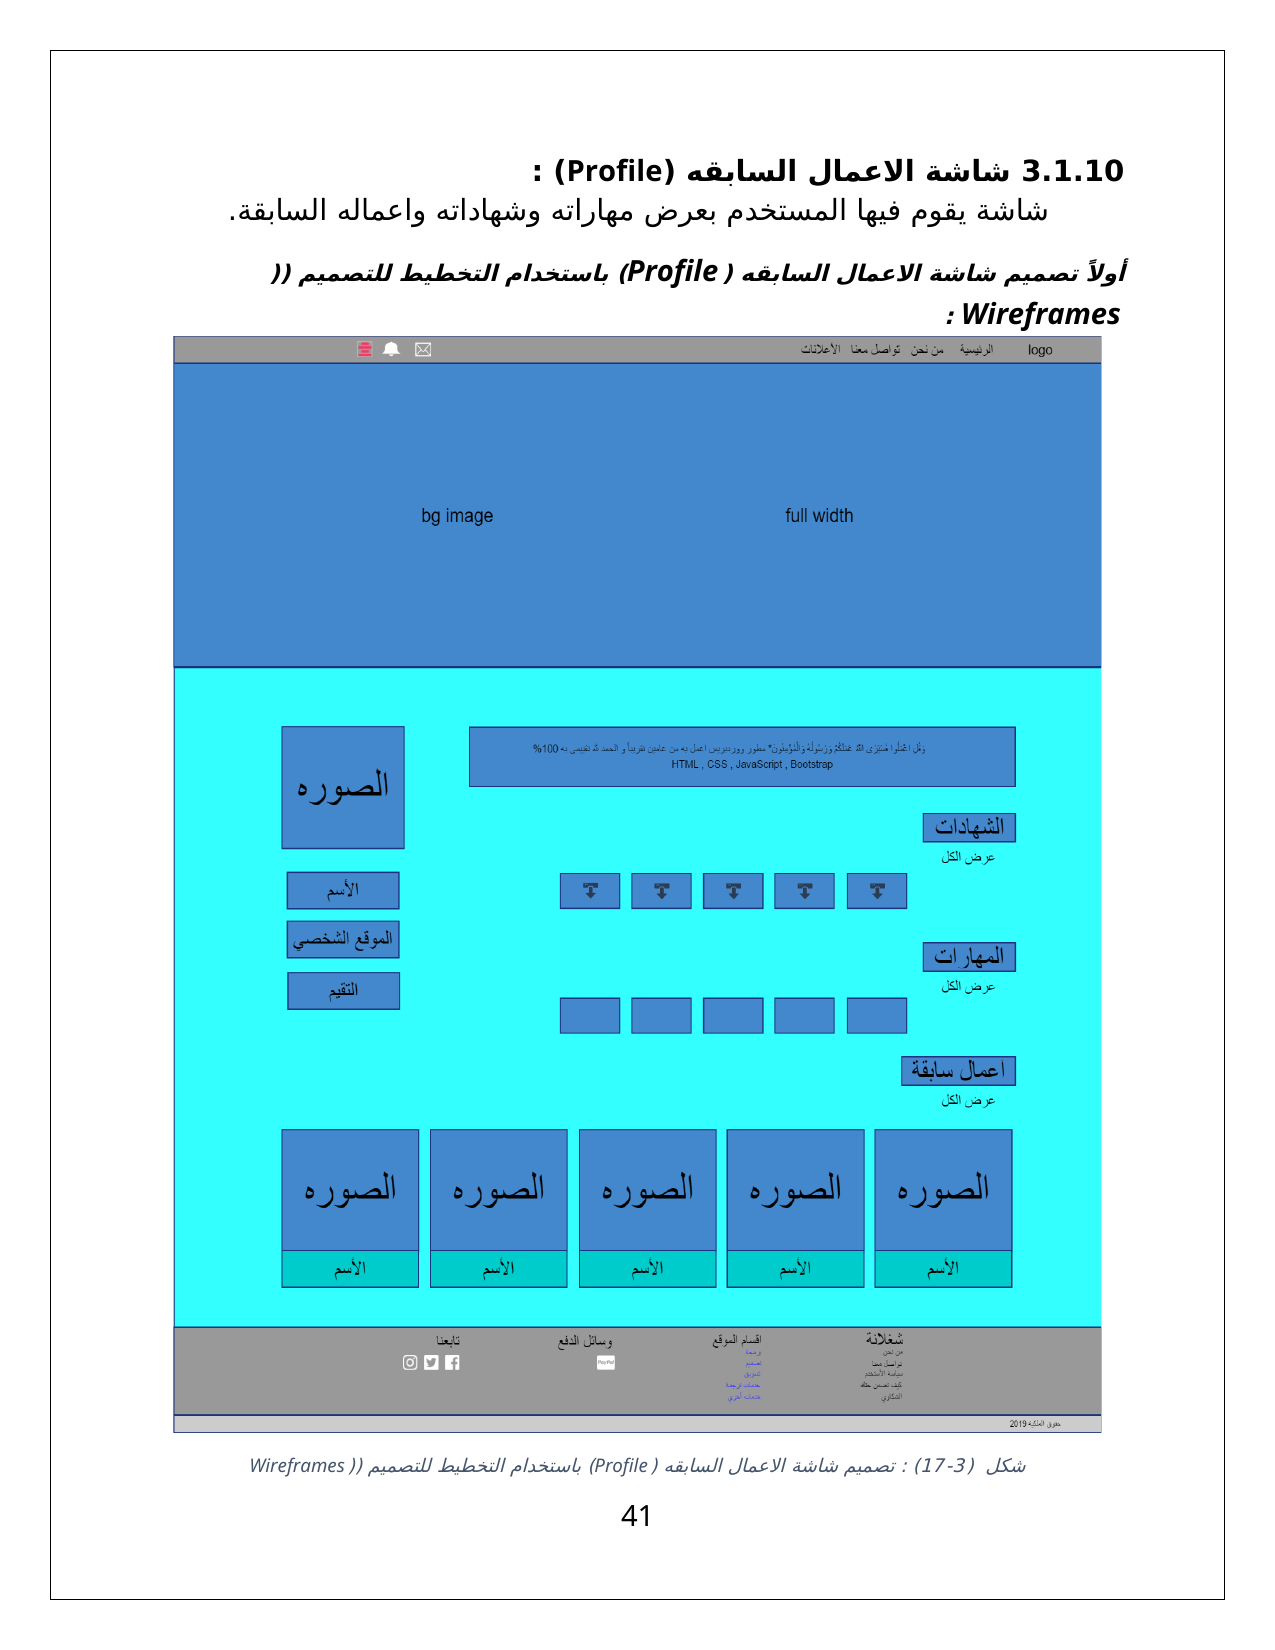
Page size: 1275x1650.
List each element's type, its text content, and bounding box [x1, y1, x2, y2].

subtitle 3.1.10 شاشة الاعمال السابقه (Profile) : [150, 150, 1124, 190]
text شكل (3-17) : تصميم شاشة الاعمال السابقه (Profile) باستخدام التخطيط للتصميم ((Wireframes [150, 1452, 1125, 1477]
picture [173, 336, 1102, 1433]
text شاشة يقوم فيها المستخدم بعرض مهاراته وشهاداته واعماله السابقة. [150, 193, 1125, 227]
subtitle أولاً تصميم شاشة الاعمال السابقه (Profile) باستخدام التخطيط للتصميم ((Wireframes : [150, 250, 1124, 333]
